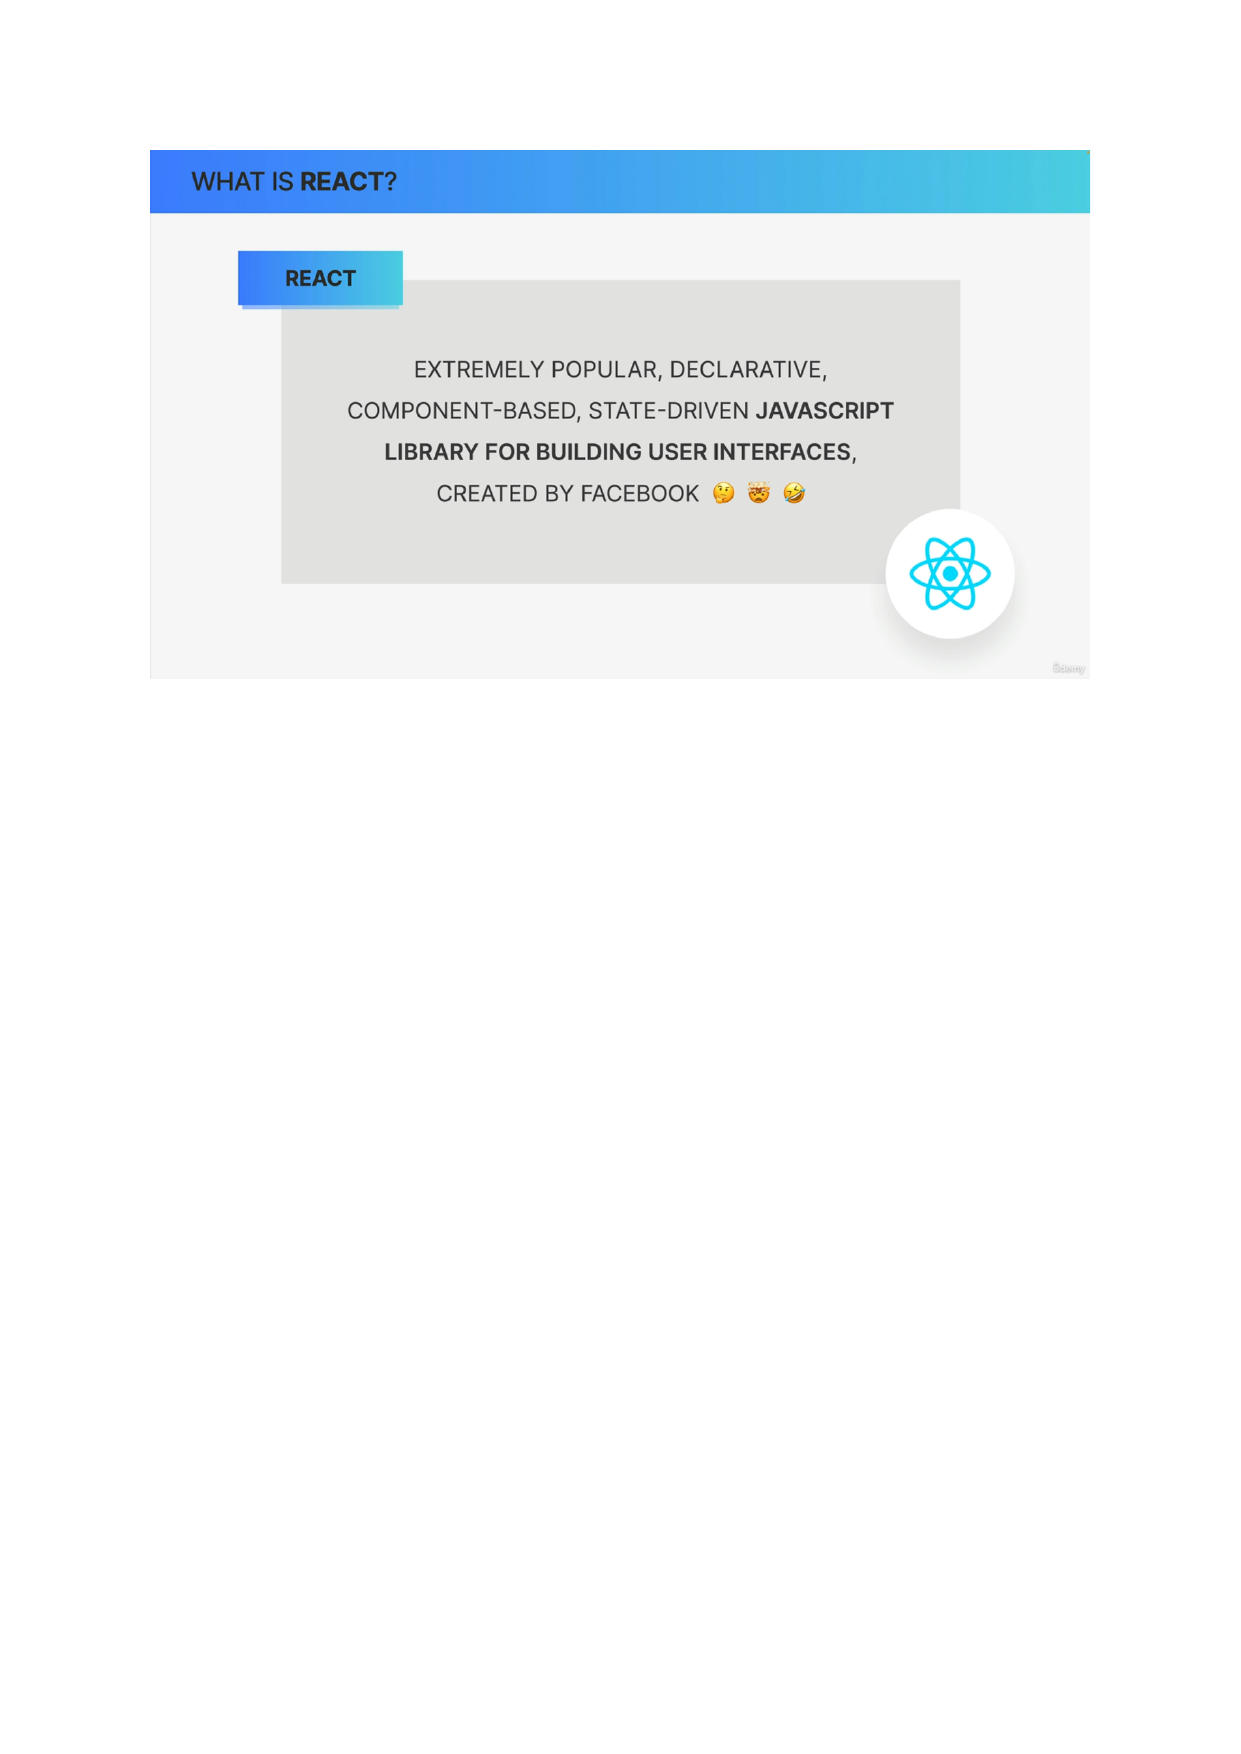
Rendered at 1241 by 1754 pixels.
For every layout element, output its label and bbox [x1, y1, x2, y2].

picture [150, 150, 1091, 679]
